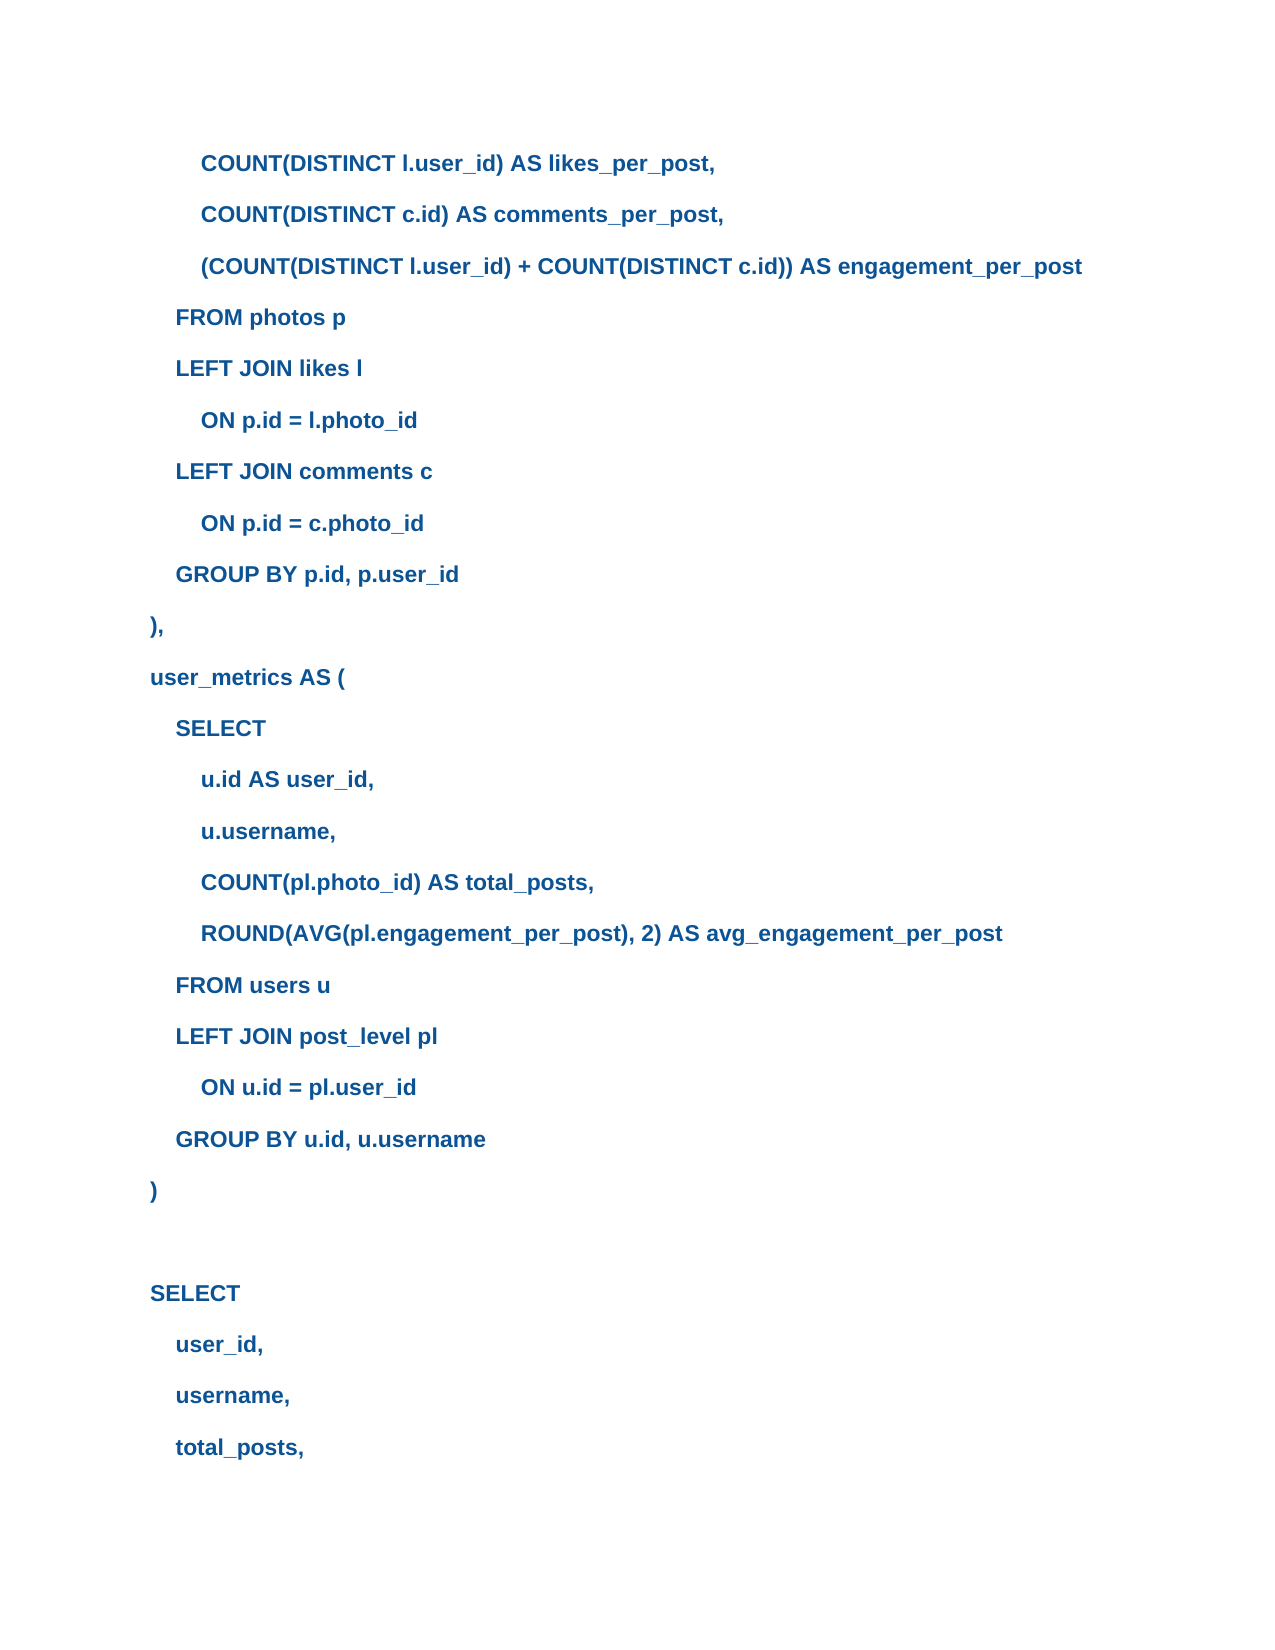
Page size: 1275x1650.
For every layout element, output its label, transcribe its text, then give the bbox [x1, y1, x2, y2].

text COUNT(DISTINCT c.id) AS comments_per_post, [150, 201, 1125, 228]
text FROM photos p [150, 304, 1125, 330]
text COUNT(DISTINCT l.user_id) AS likes_per_post, [150, 150, 1125, 176]
text GROUP BY p.id, p.user_id [150, 561, 1125, 587]
text SELECT [150, 1280, 1125, 1306]
text user_metrics AS ( [150, 663, 1125, 690]
text GROUP BY u.id, u.username [150, 1126, 1125, 1152]
text FROM users u [150, 972, 1125, 998]
text ON p.id = l.photo_id [150, 407, 1125, 433]
text ) [150, 1177, 1125, 1203]
text LEFT JOIN comments c [150, 458, 1125, 484]
text ROUND(AVG(pl.engagement_per_post), 2) AS avg_engagement_per_post [150, 920, 1125, 947]
text total_posts, [150, 1434, 1125, 1460]
text (COUNT(DISTINCT l.user_id) + COUNT(DISTINCT c.id)) AS engagement_per_post [150, 253, 1125, 279]
text ON p.id = c.photo_id [150, 509, 1125, 536]
text SELECT [150, 715, 1125, 741]
text u.username, [150, 818, 1125, 844]
text ), [150, 612, 1125, 638]
text COUNT(pl.photo_id) AS total_posts, [150, 869, 1125, 895]
text user_id, [150, 1331, 1125, 1357]
text ON u.id = pl.user_id [150, 1074, 1125, 1101]
text username, [150, 1382, 1125, 1409]
text LEFT JOIN post_level pl [150, 1023, 1125, 1049]
text LEFT JOIN likes l [150, 355, 1125, 382]
text u.id AS user_id, [150, 766, 1125, 793]
